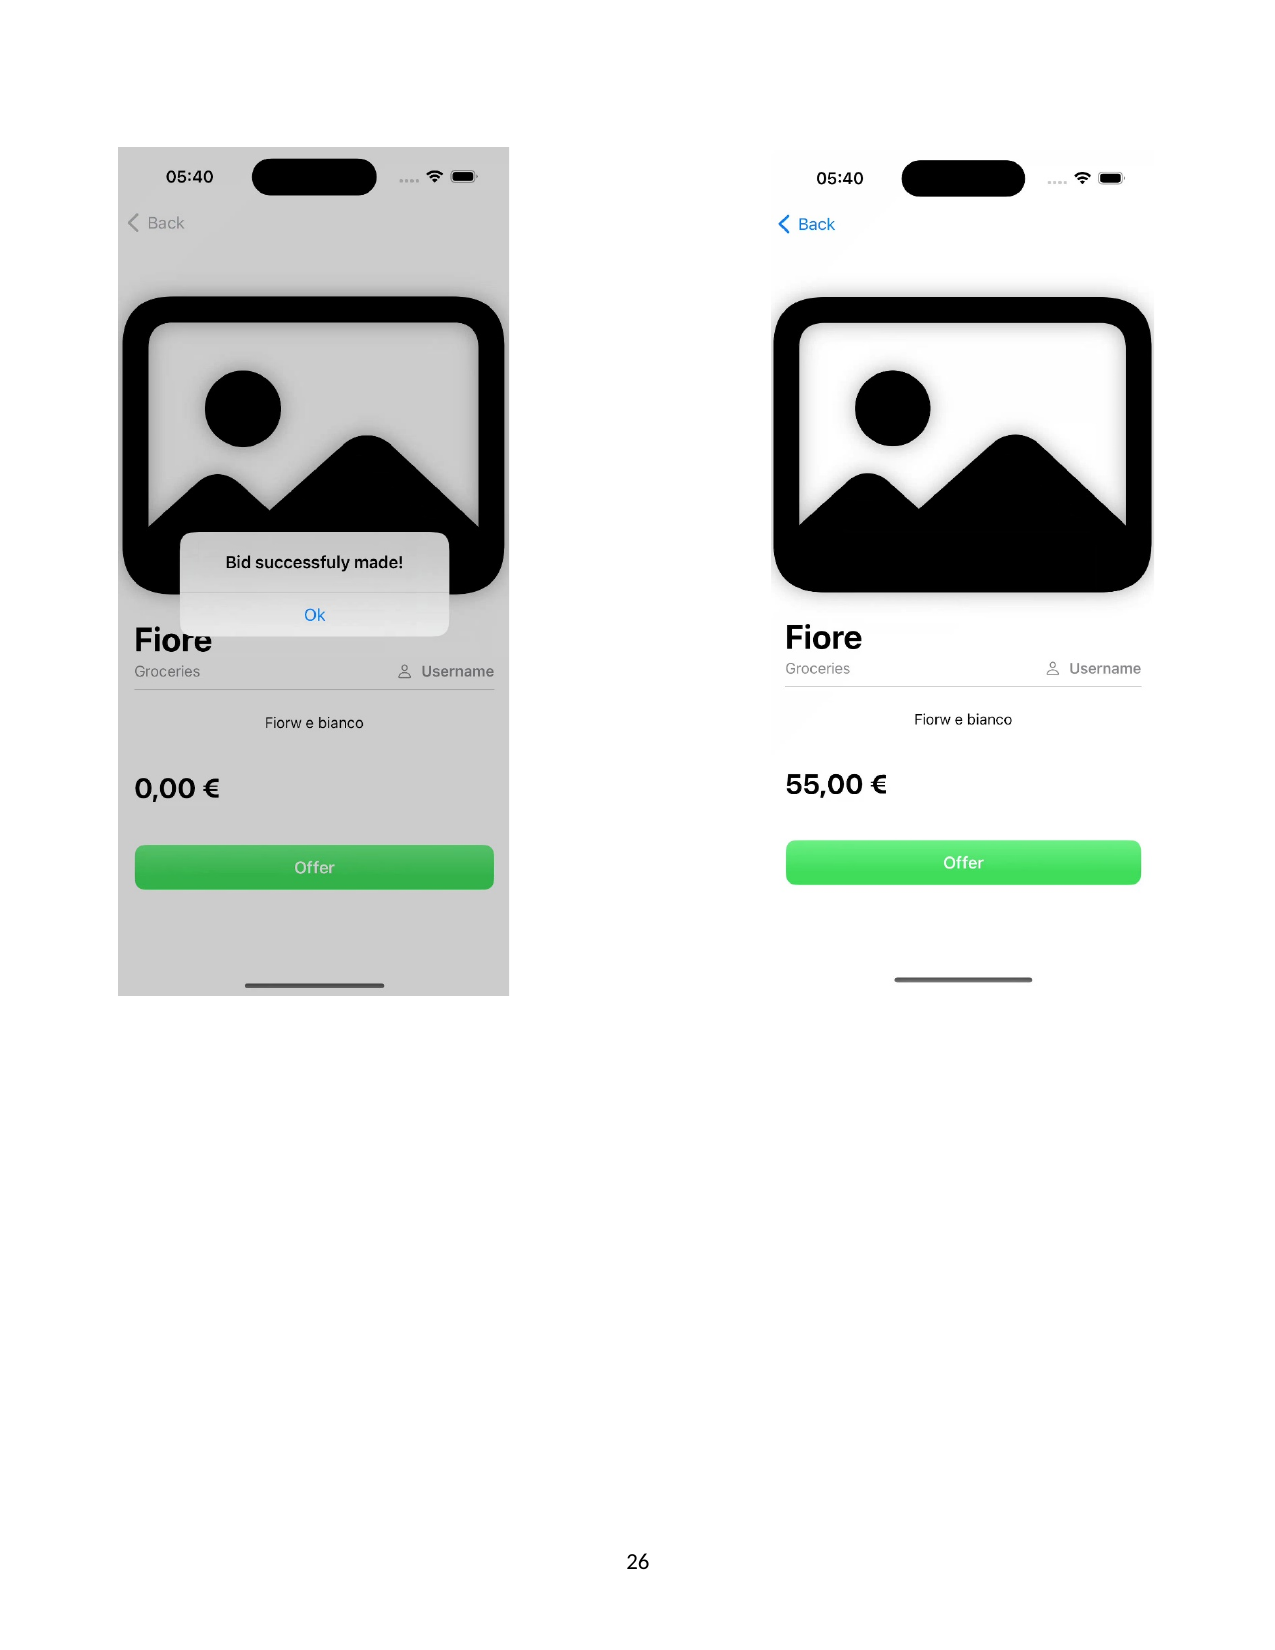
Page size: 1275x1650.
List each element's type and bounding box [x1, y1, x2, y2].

picture [118, 147, 510, 996]
picture [769, 150, 1154, 987]
